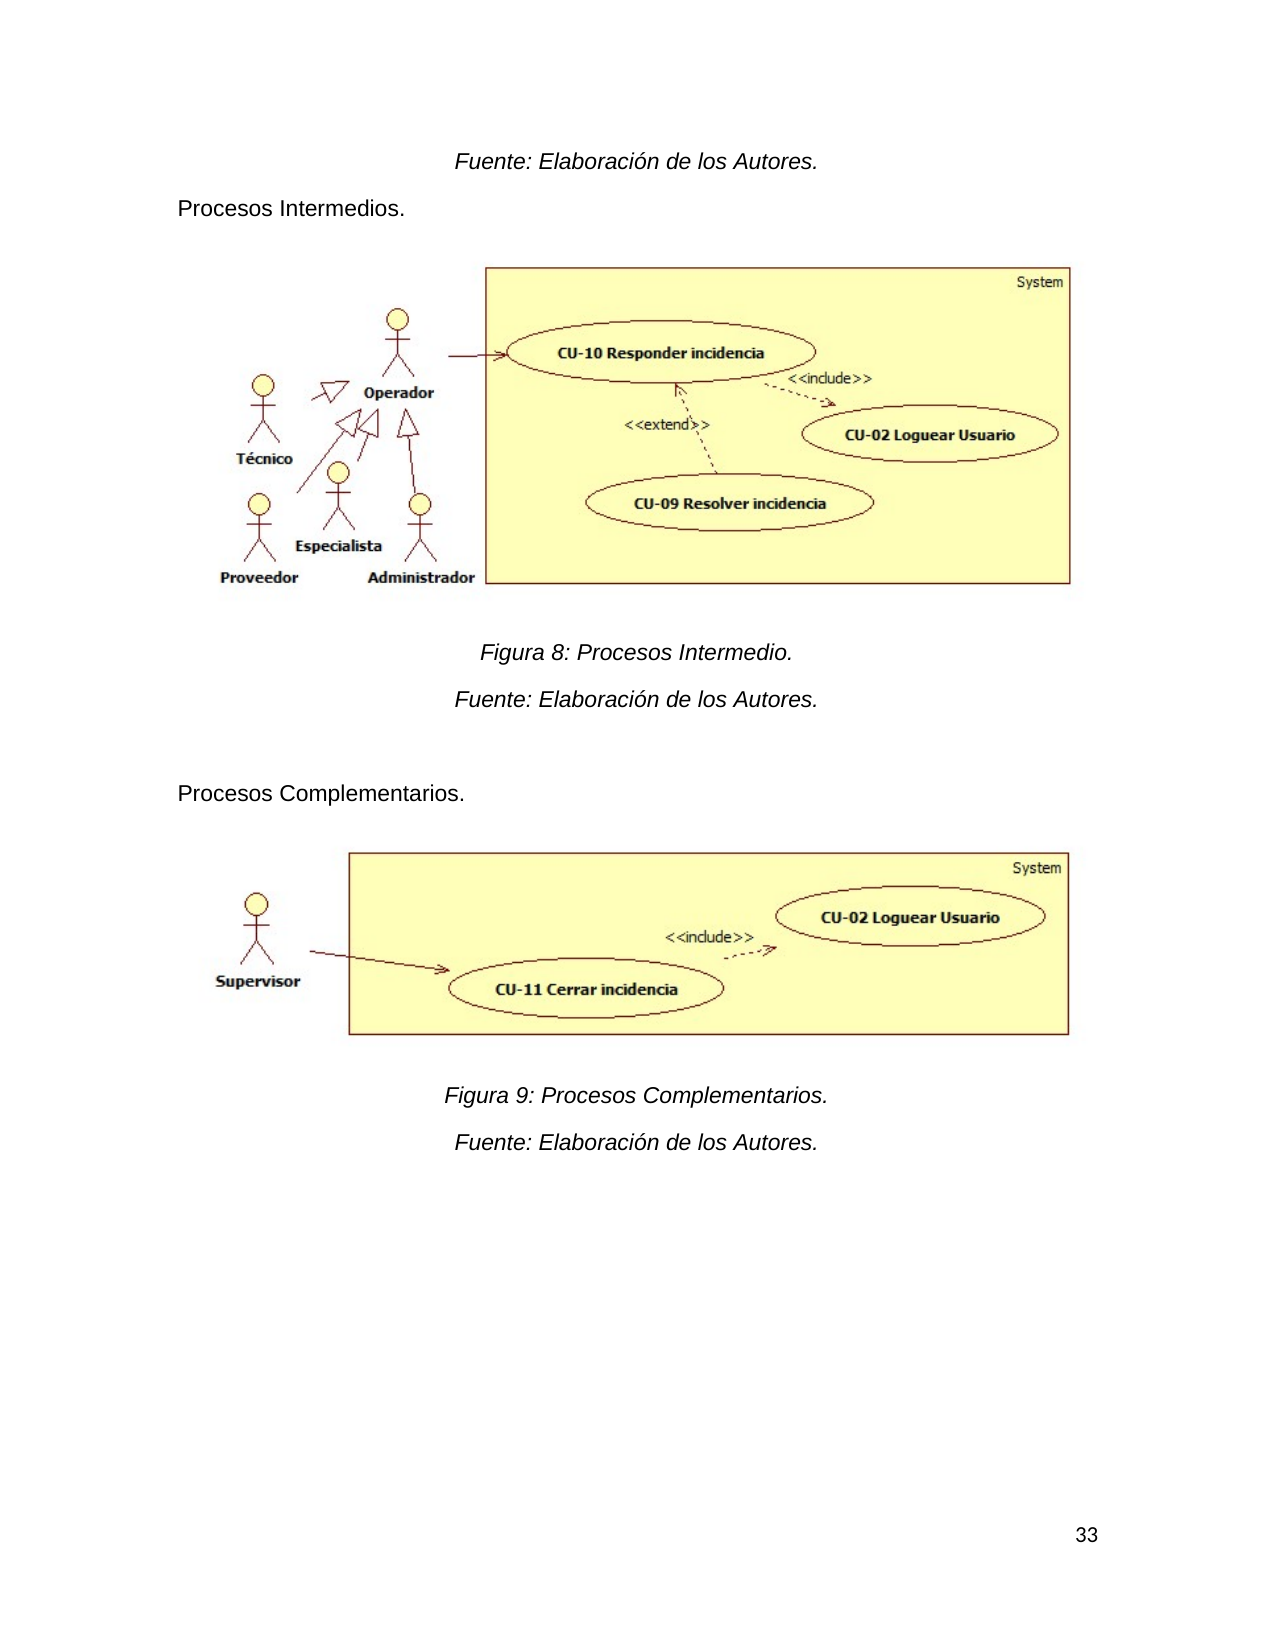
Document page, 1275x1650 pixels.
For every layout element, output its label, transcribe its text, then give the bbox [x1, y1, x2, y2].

text Figura 9: Procesos Complementarios. [177, 1082, 1098, 1108]
text Fuente: Elaboración de los Autores. [177, 686, 1098, 712]
text Fuente: Elaboración de los Autores. [177, 1129, 1098, 1155]
text Procesos Complementarios. [177, 780, 1098, 806]
text Figura 8: Procesos Intermedio. [177, 639, 1098, 665]
picture [177, 825, 1097, 1063]
text Fuente: Elaboración de los Autores. [177, 148, 1098, 174]
text Procesos Intermedios. [177, 195, 1098, 221]
picture [177, 242, 1097, 620]
